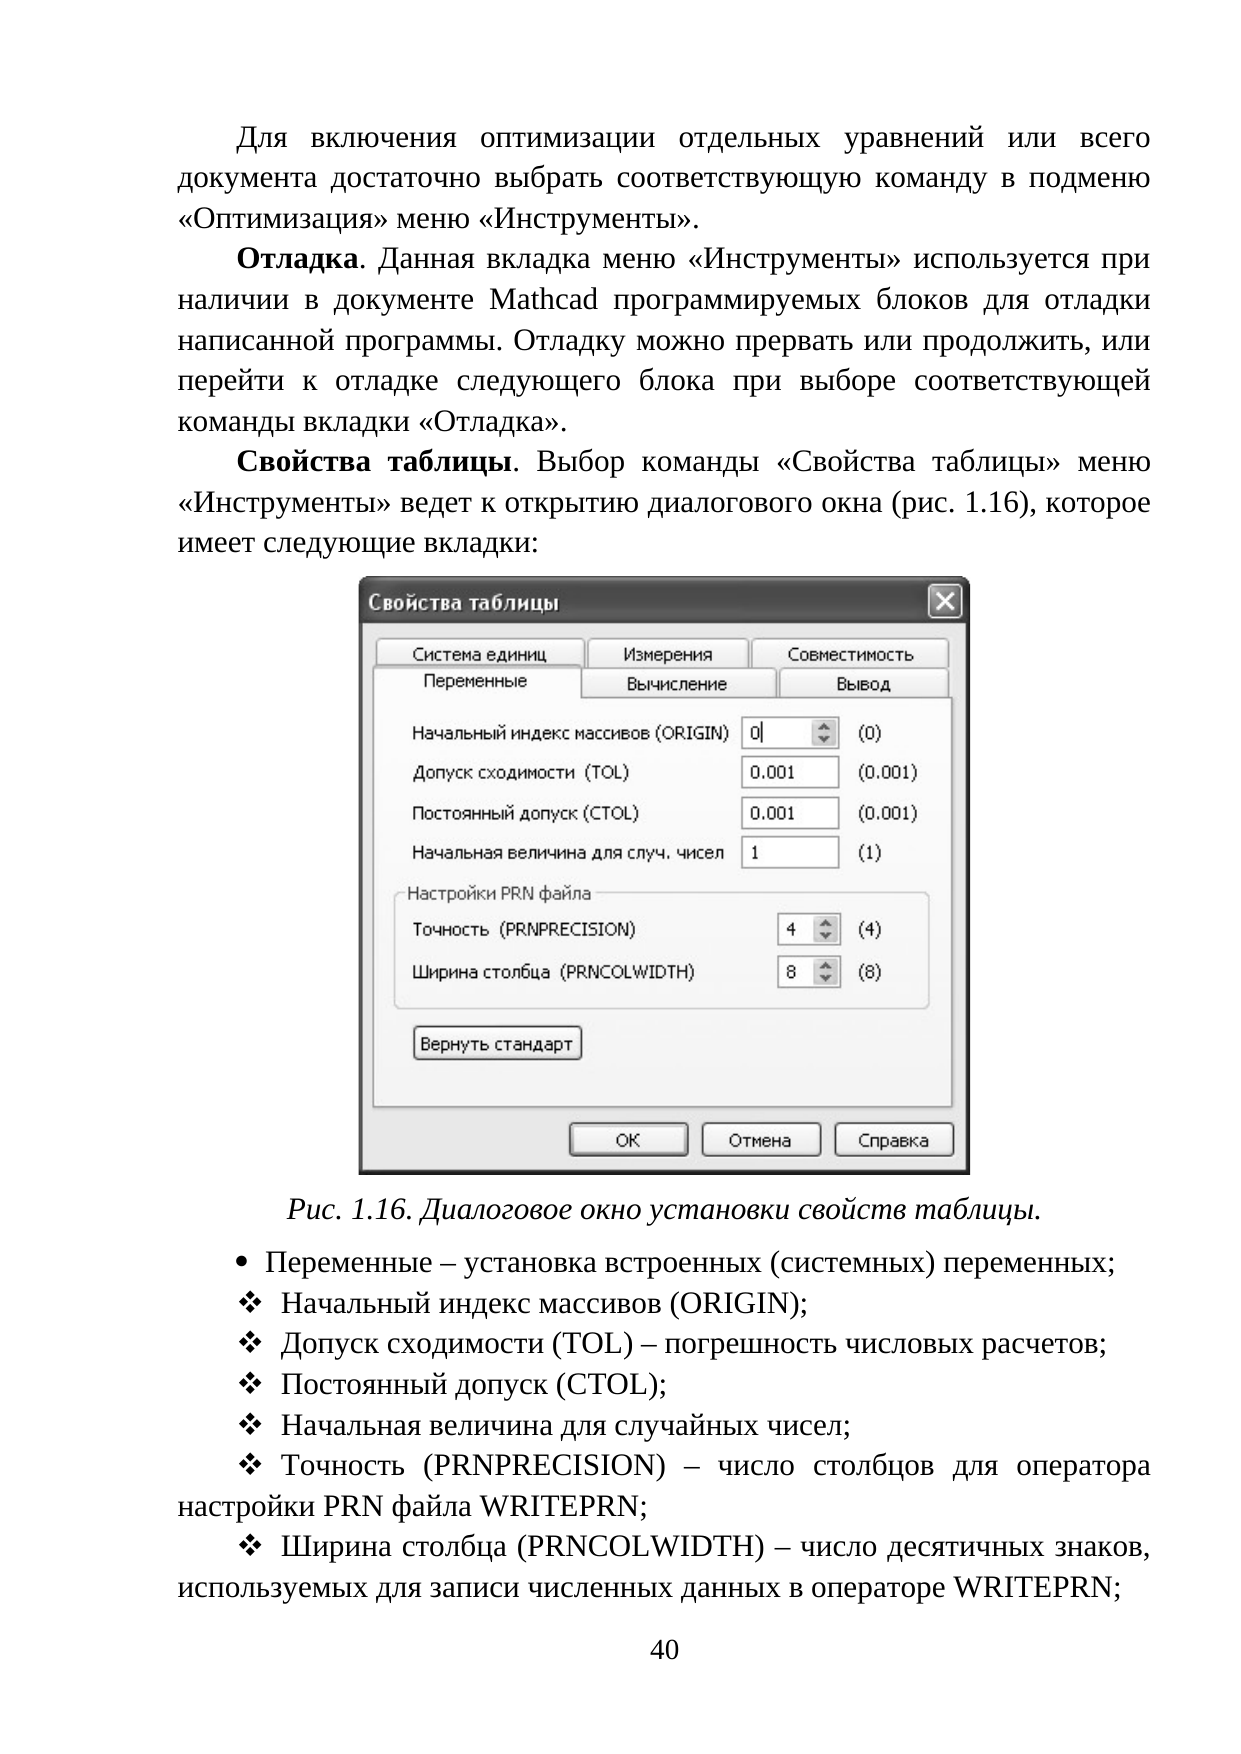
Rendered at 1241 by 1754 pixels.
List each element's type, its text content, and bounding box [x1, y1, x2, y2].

text Для включения оптимизации отдельных уравнений или всего документа достаточно выбрать соответствующую команду в подменю «Оптимизация» меню «Инструменты». [177, 118, 1152, 235]
picture [358, 576, 971, 1175]
list Точность (PRNPRECISION) – число столбцов для оператора настройки PRN файла WRITEPRN; [177, 1446, 1152, 1523]
list Начальная величина для случайных чисел; [177, 1406, 1152, 1442]
text Отладка. Данная вкладка меню «Инструменты» используется при наличии в документе Mathcad программируемых блоков для отладки написанной программы. Отладку можно прервать или продолжить, или перейти к отладке следующего блока при выборе соответствующей команды вкладки «Отладка». [177, 240, 1152, 438]
list Переменные – установка встроенных (системных) переменных; [177, 1244, 1152, 1279]
text Свойства таблицы. Выбор команды «Свойства таблицы» меню «Инструменты» ведет к открытию диалогового окна (рис. 1.16), которое имеет следующие вкладки: [177, 442, 1152, 559]
list Ширина столбца (PRNCOLWIDTH) – число десятичных знаков, используемых для записи численных данных в операторе WRITEPRN; [177, 1527, 1152, 1604]
text Рис. 1.16. Диалоговое окно установки свойств таблицы. [177, 1191, 1152, 1227]
list Начальный индекс массивов (ORIGIN); [177, 1284, 1152, 1320]
list Постоянный допуск (CTOL); [177, 1365, 1152, 1401]
list Допуск сходимости (TOL) – погрешность числовых расчетов; [177, 1325, 1152, 1361]
